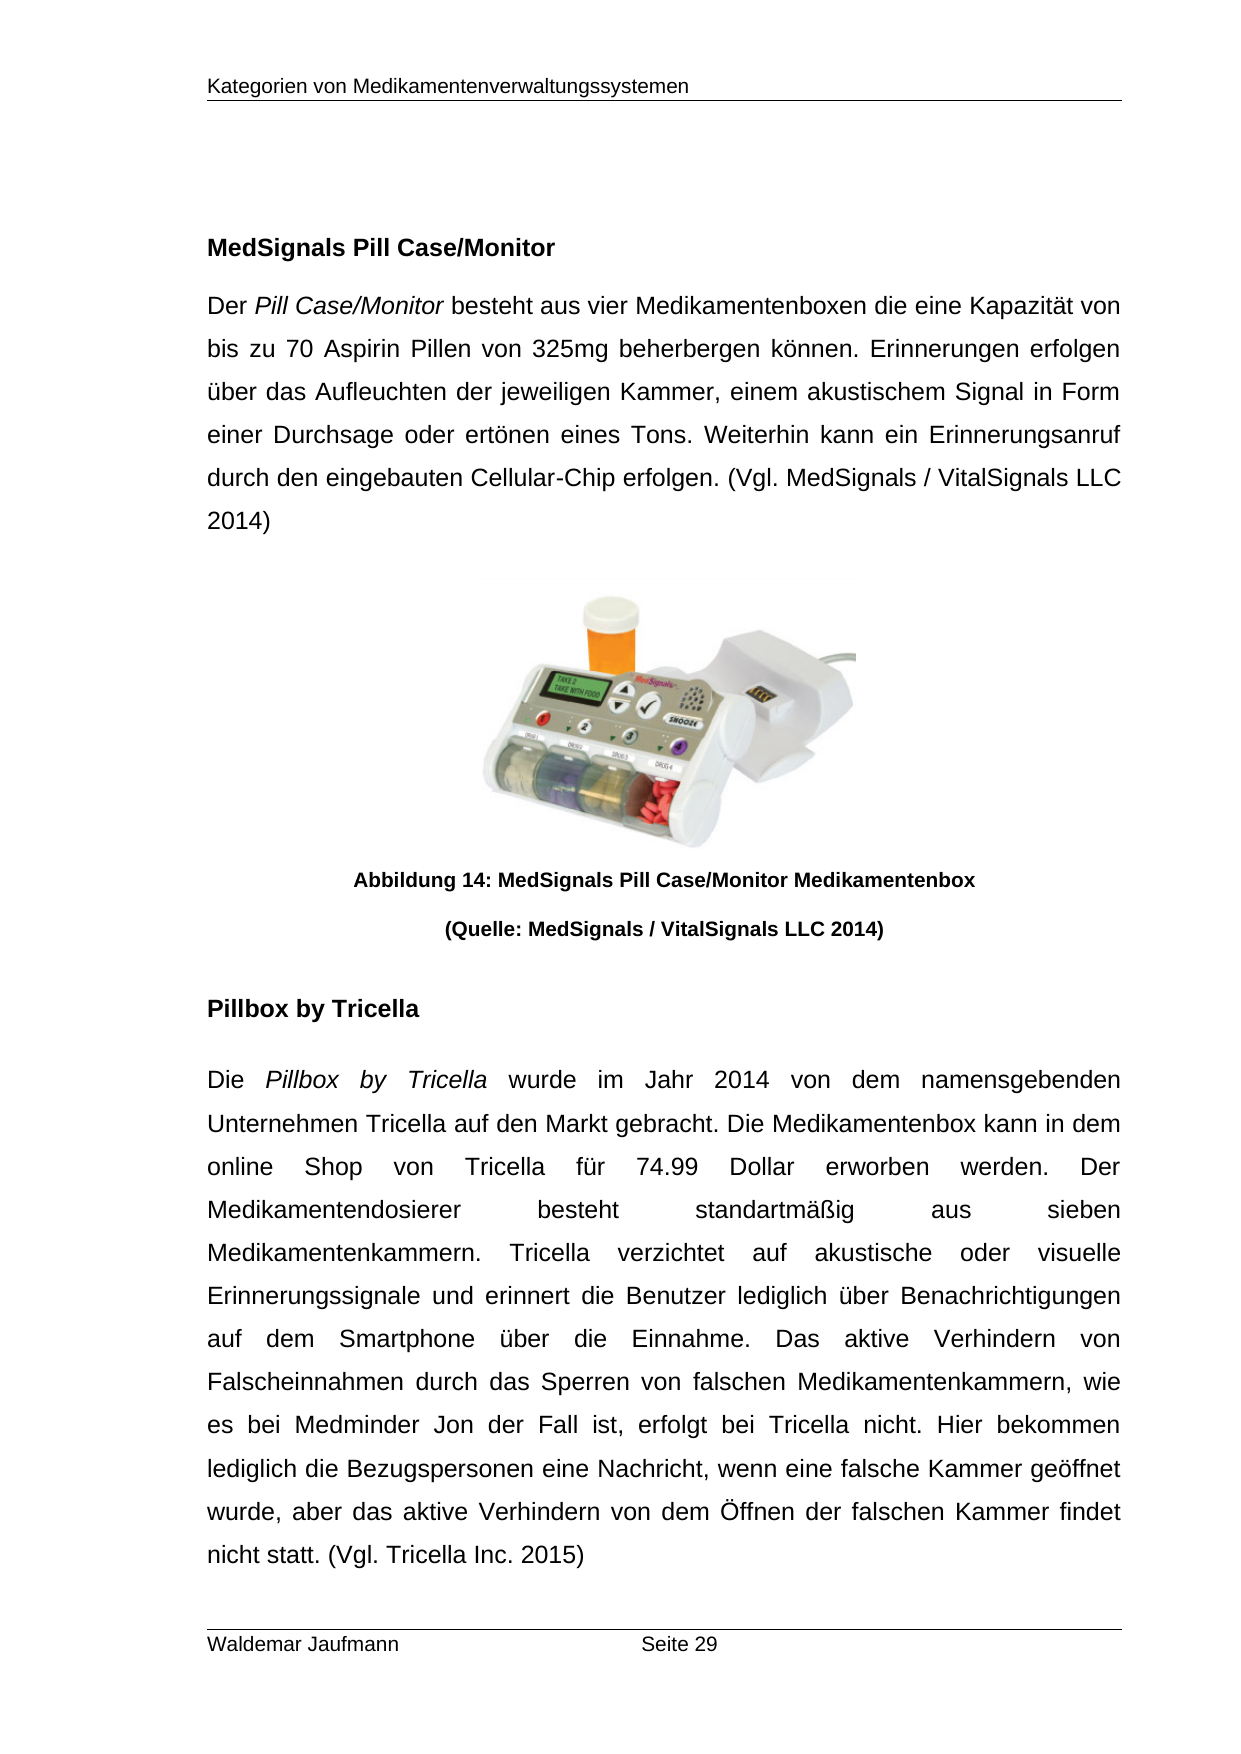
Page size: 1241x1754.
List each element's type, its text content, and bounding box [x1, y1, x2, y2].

text Die Pillbox by Tricella wurde im Jahr 2014 von dem namensgebenden Unternehmen Tricella auf den Markt gebracht. Die Medikamentenbox kann in dem online Shop von Tricella für 74.99 Dollar erworben werden. Der Medikamentendosierer besteht standartmäßig aus sieben Medikamentenkammern. Tricella verzichtet auf akustische oder visuelle Erinnerungssignale und erinnert die Benutzer lediglich über Benachrichtigungen auf dem Smartphone über die Einnahme. Das aktive Verhindern von Falscheinnahmen durch das Sperren von falschen Medikamentenkammern, wie es bei Medminder Jon der Fall ist, erfolgt bei Tricella nicht. Hier bekommen lediglich die Bezugspersonen eine Nachricht, wenn eine falsche Kammer geöffnet wurde, aber das aktive Verhindern von dem Öffnen der falschen Kammer findet nicht statt. (Vgl. Tricella Inc. 2015) [207, 1065, 1122, 1568]
picture [473, 578, 856, 856]
text MedSignals Pill Case/Monitor [207, 233, 1122, 262]
text Pillbox by Tricella [207, 993, 1122, 1022]
text (Quelle: MedSignals / VitalSignals LLC 2014) [207, 916, 1122, 940]
text Abbildung 14: MedSignals Pill Case/Monitor Medikamentenbox [207, 868, 1122, 892]
text Der Pill Case/Monitor besteht aus vier Medikamentenboxen die eine Kapazität von bis zu 70 Aspirin Pillen von 325mg beherbergen können. Erinnerungen erfolgen über das Aufleuchten der jeweiligen Kammer, einem akustischem Signal in Form einer Durchsage oder ertönen eines Tons. Weiterhin kann ein Erinnerungsanruf durch den eingebauten Cellular-Chip erfolgen. (Vgl. MedSignals / VitalSignals LLC 2014) [207, 291, 1122, 535]
